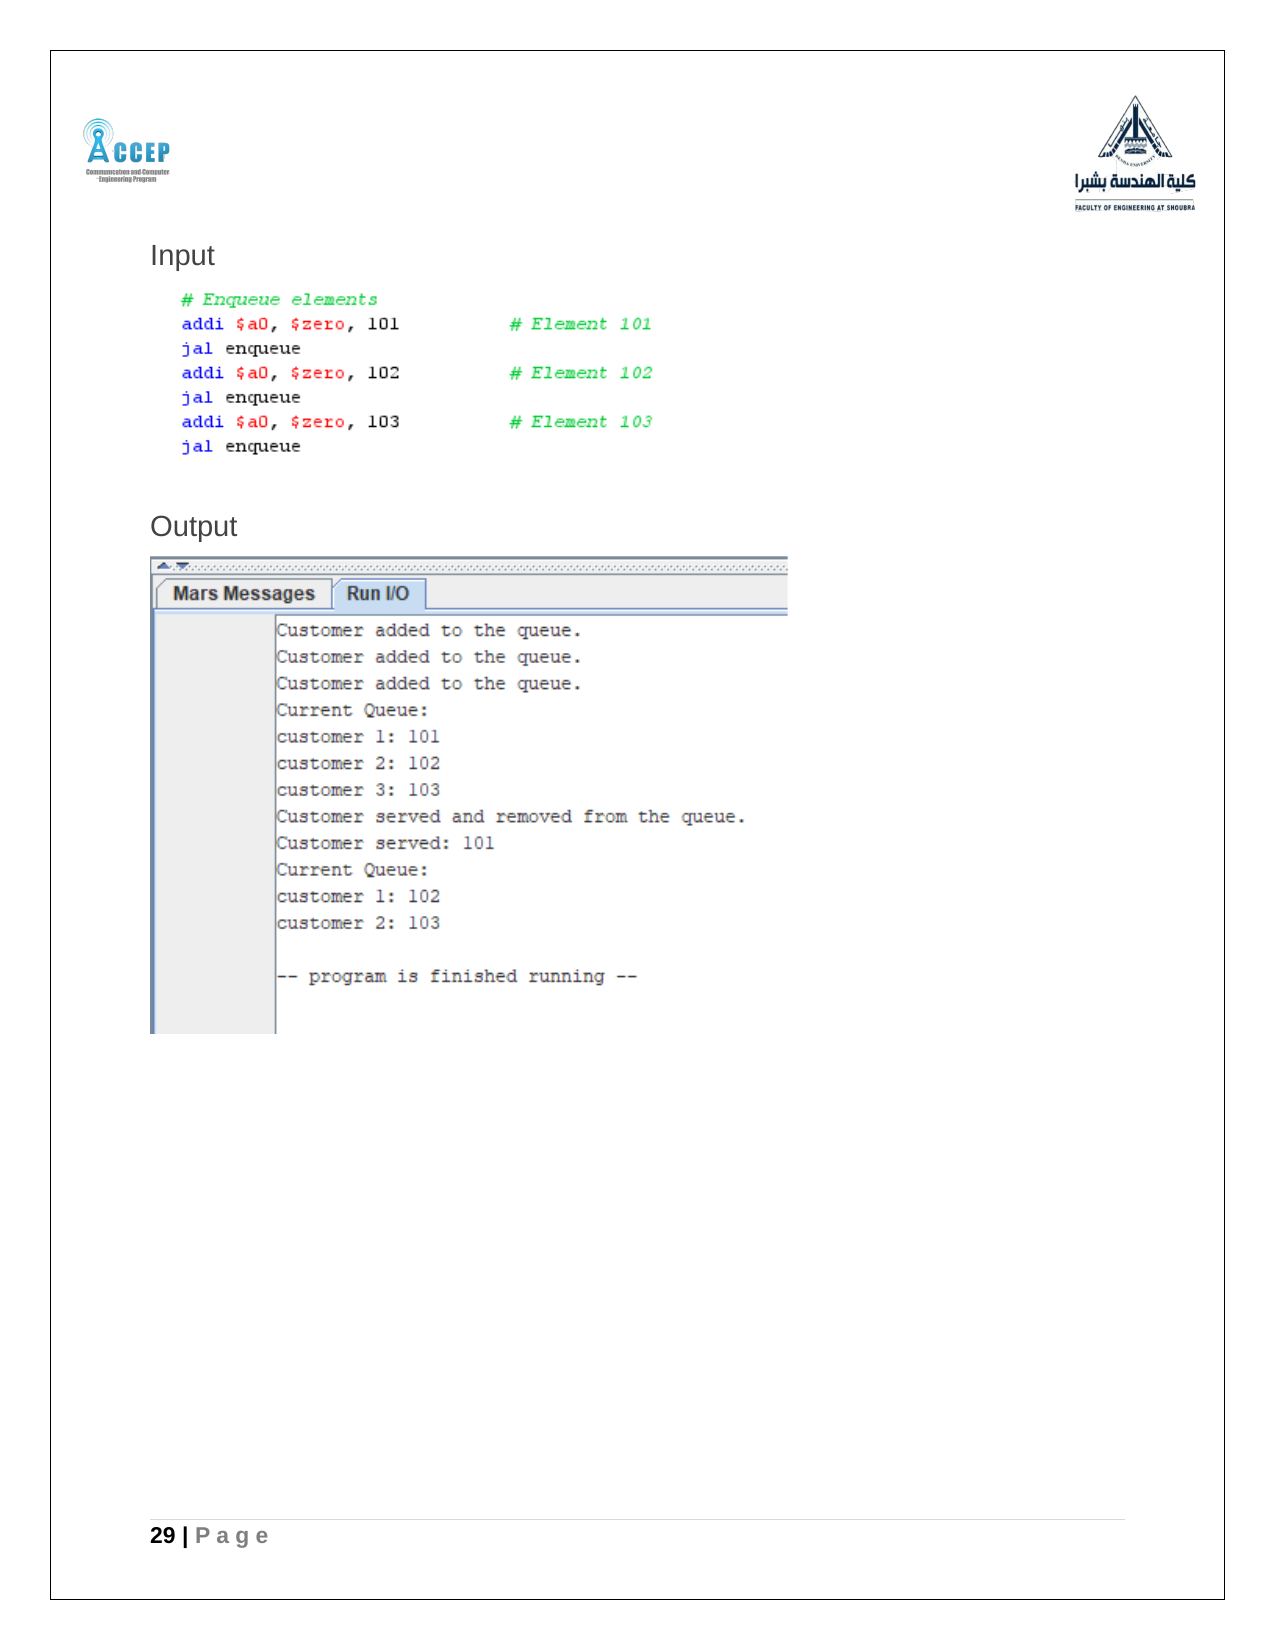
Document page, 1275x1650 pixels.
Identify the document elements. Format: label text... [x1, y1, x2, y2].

picture [59, 88, 191, 220]
picture [150, 556, 788, 1034]
subtitle Output [150, 509, 1125, 543]
subtitle Input [150, 238, 1125, 272]
picture [150, 285, 682, 472]
picture [1068, 87, 1201, 219]
